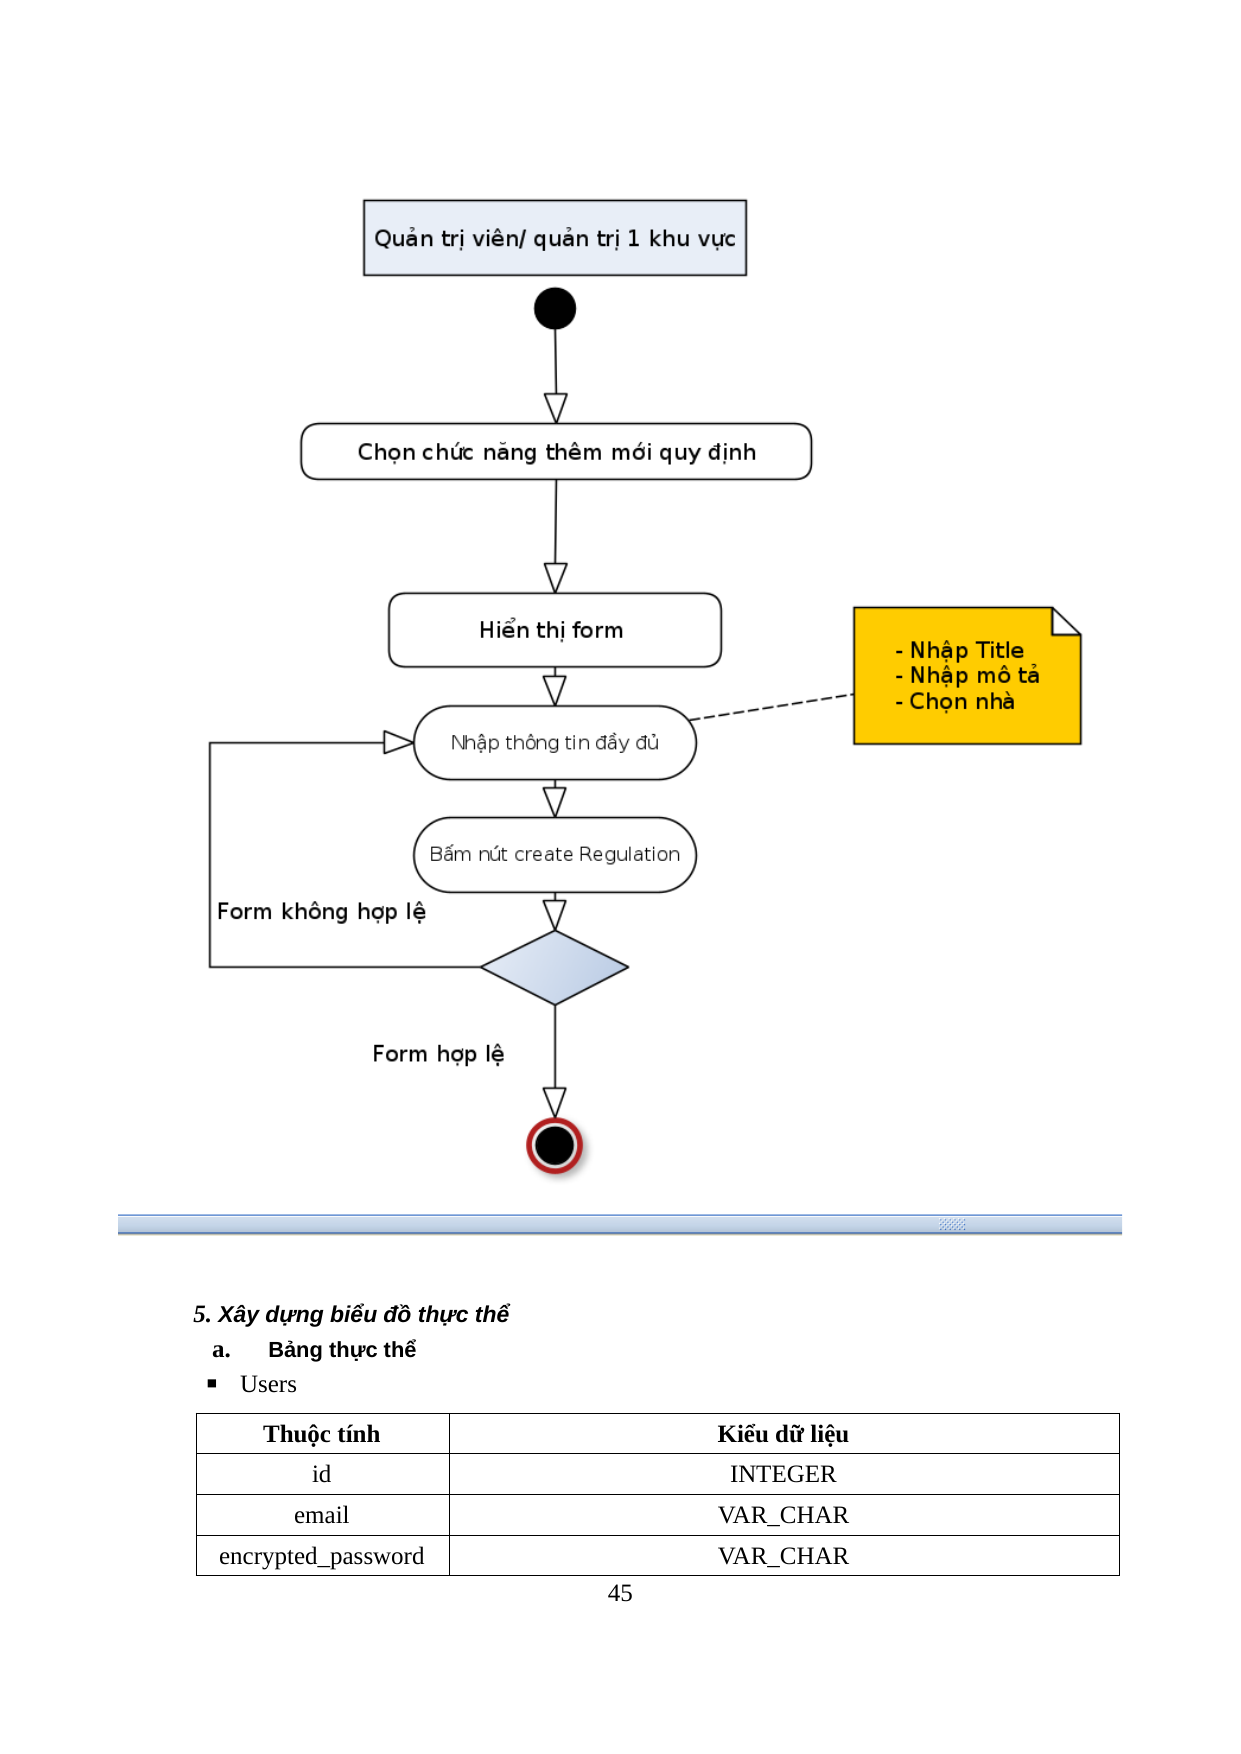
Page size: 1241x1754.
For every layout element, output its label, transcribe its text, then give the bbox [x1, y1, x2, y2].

table_header Kiểu dữ liệu [450, 1414, 1119, 1453]
table_cell VAR_CHAR [450, 1536, 1119, 1575]
picture [118, 143, 1123, 1236]
table_cell id [197, 1454, 449, 1494]
table_cell encrypted_password [197, 1536, 449, 1575]
subtitle Bảng thực thể [156, 1334, 1122, 1363]
table_cell VAR_CHAR [450, 1495, 1119, 1534]
table_cell INTEGER [450, 1454, 1119, 1494]
table_header Thuộc tính [197, 1414, 449, 1453]
list Users [202, 1369, 1122, 1398]
subtitle Xây dựng biểu đồ thực thể [156, 1299, 1122, 1328]
table_cell email [197, 1495, 449, 1534]
